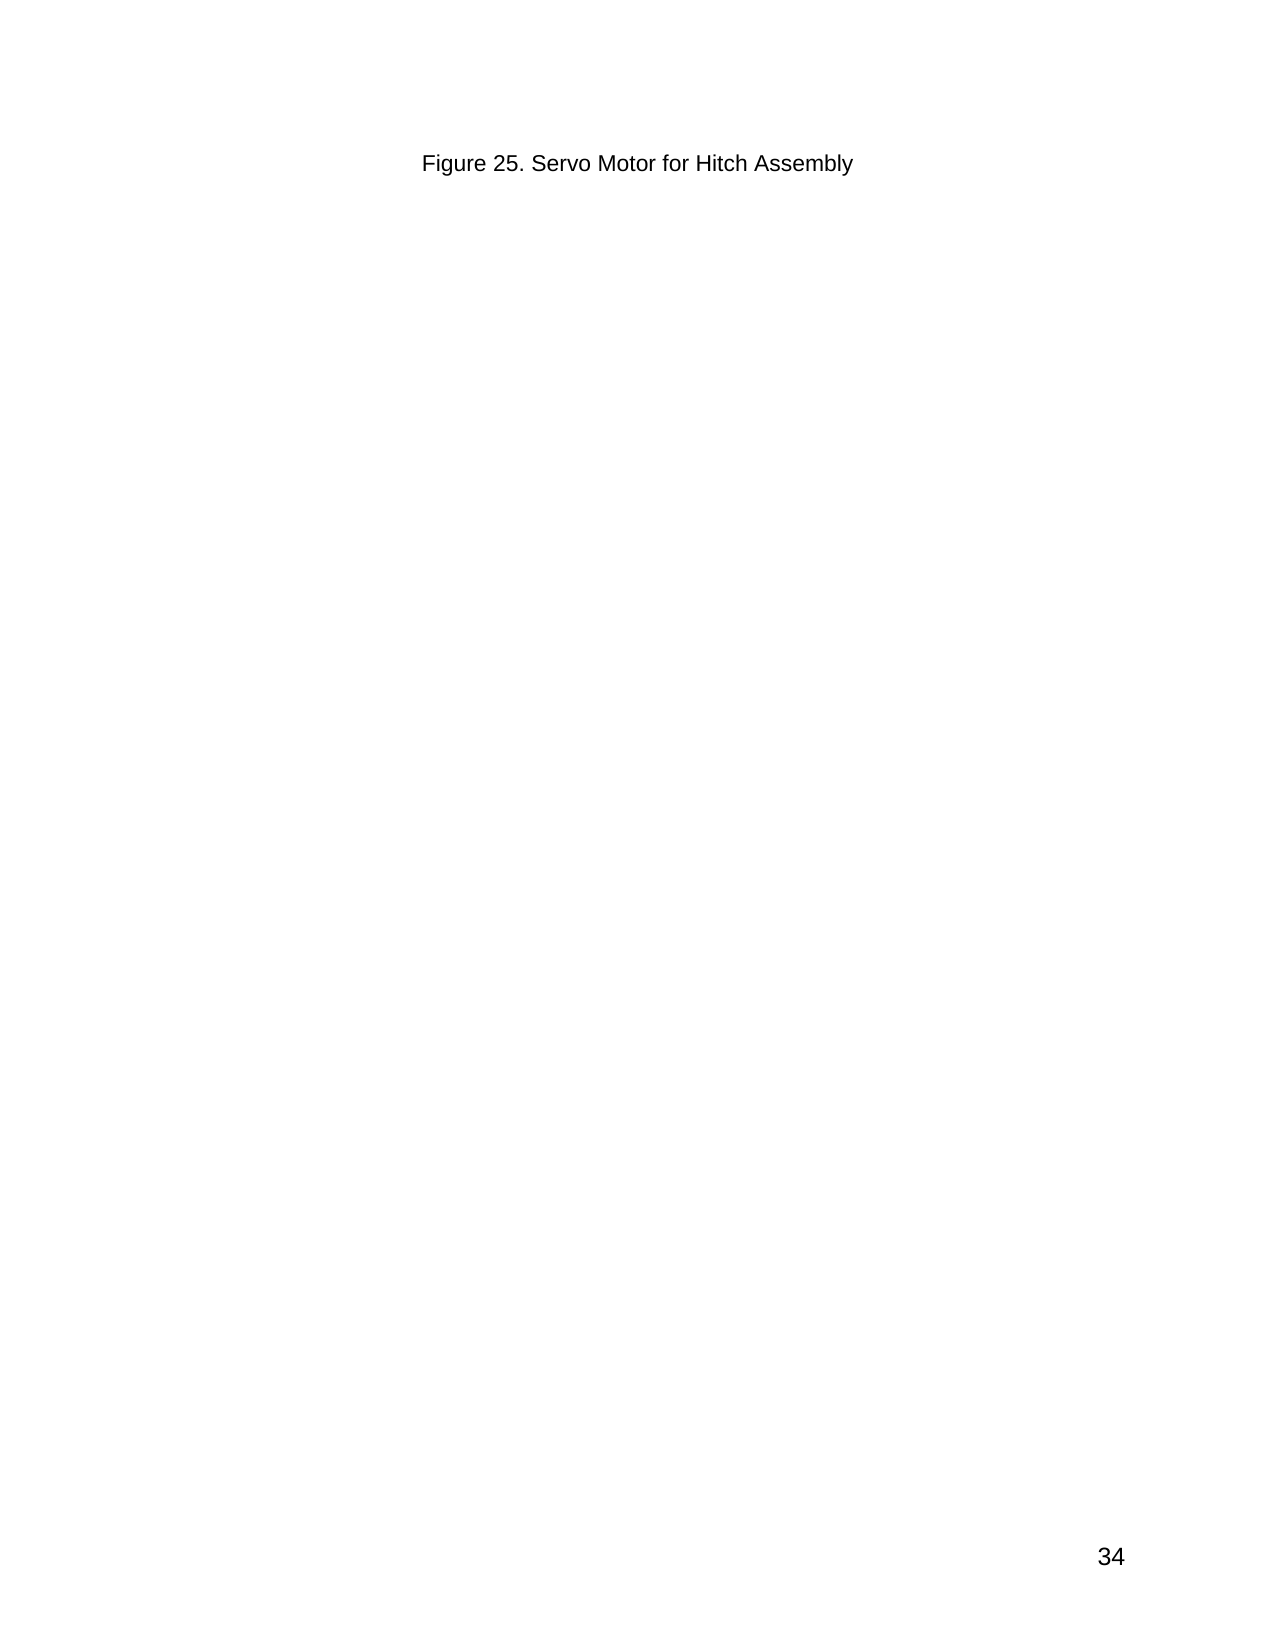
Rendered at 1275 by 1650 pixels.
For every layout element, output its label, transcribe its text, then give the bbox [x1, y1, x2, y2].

text Figure 25. Servo Motor for Hitch Assembly [150, 150, 1125, 176]
